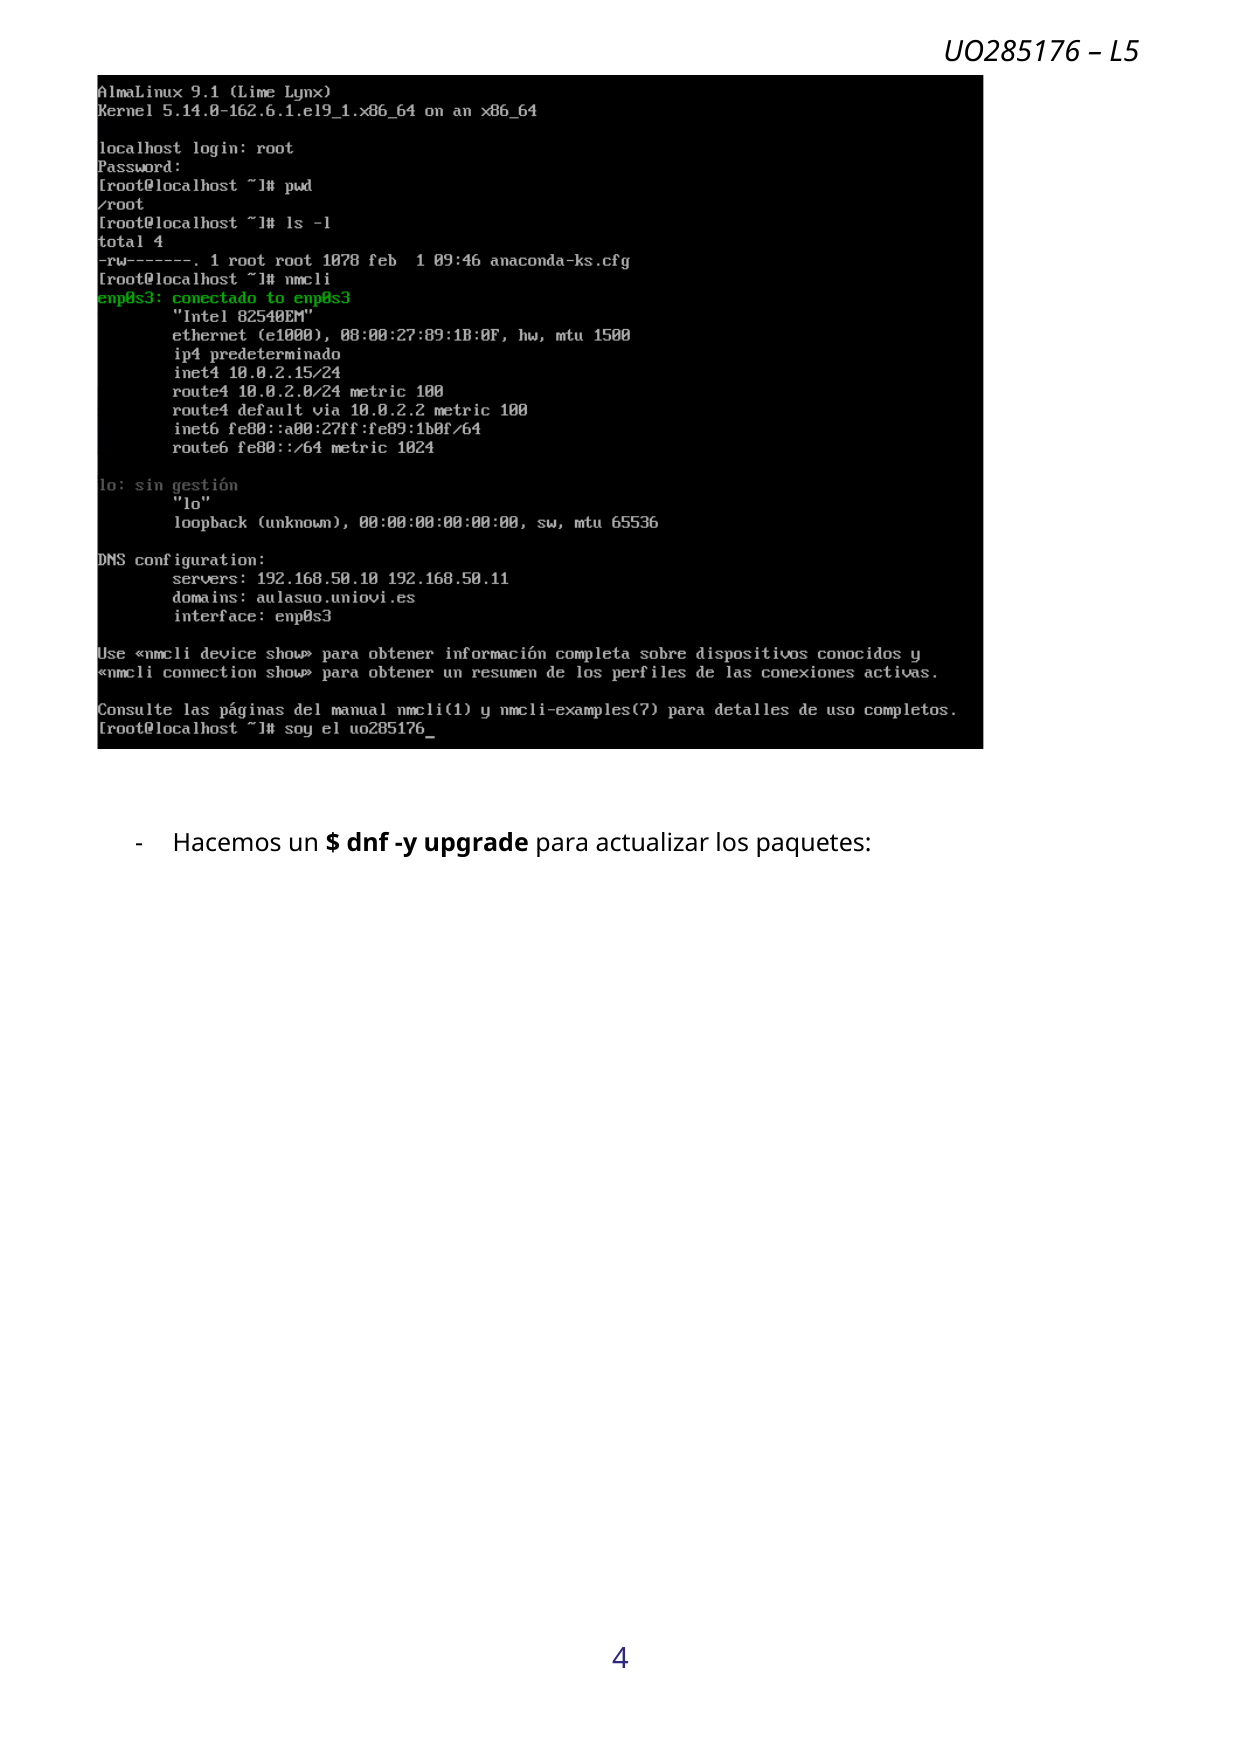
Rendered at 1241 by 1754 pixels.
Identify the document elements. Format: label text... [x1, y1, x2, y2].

title Hacemos un $ dnf -y upgrade para actualizar los paquetes: [135, 824, 1143, 858]
picture [97, 75, 984, 749]
